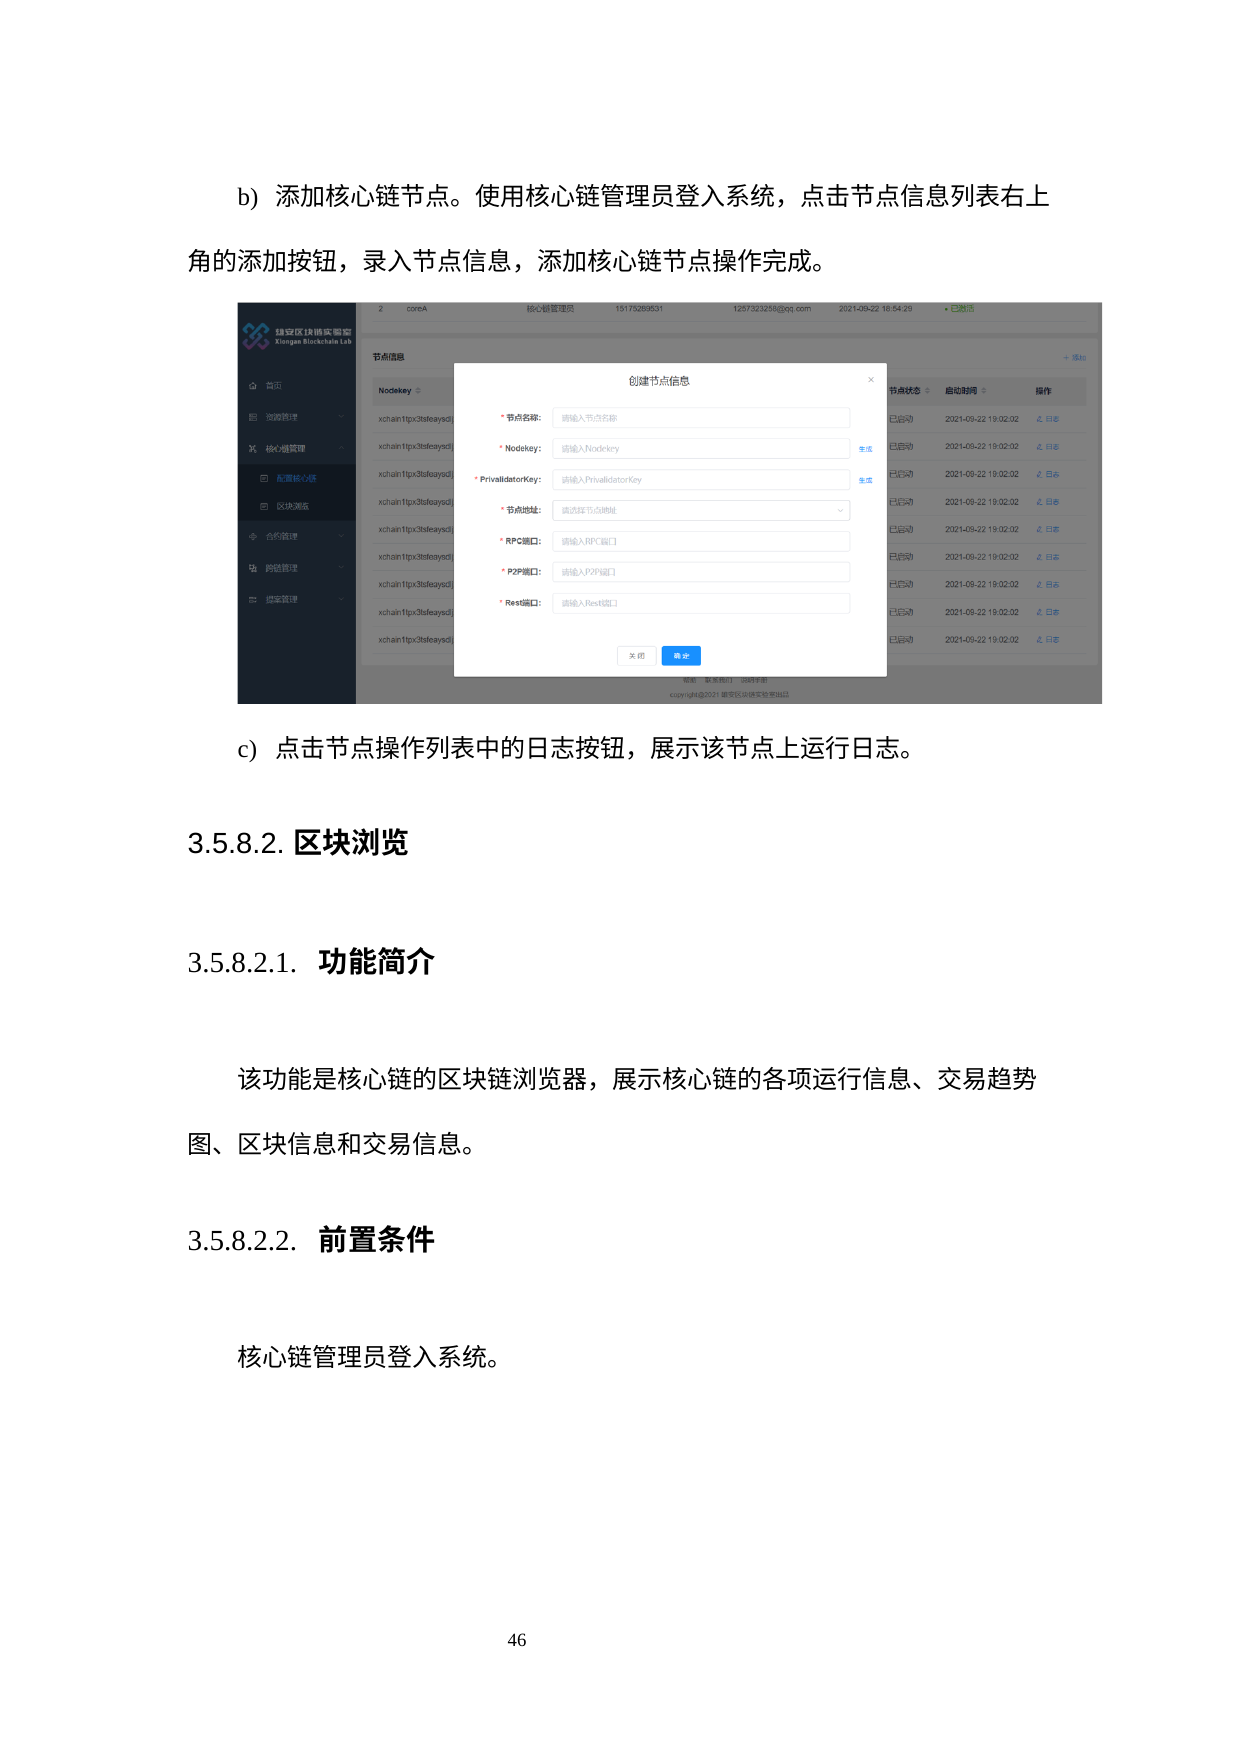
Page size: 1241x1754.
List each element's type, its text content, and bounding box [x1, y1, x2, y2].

subtitle 前置条件 [187, 1205, 1053, 1270]
list 点击节点操作列表中的日志按钮，展示该节点上运行日志。 [187, 714, 1053, 779]
list 添加核心链节点。使用核心链管理员登入系统，点击节点信息列表右上角的添加按钮，录入节点信息，添加核心链节点操作完成。 [187, 162, 1053, 292]
text 该功能是核心链的区块链浏览器，展示核心链的各项运行信息、交易趋势图、区块信息和交易信息。 [187, 1046, 1053, 1176]
text 核心链管理员登入系统。 [187, 1323, 1053, 1388]
picture [237, 302, 1103, 704]
subtitle 区块浏览 [187, 809, 1053, 874]
subtitle 功能简介 [187, 927, 1053, 992]
